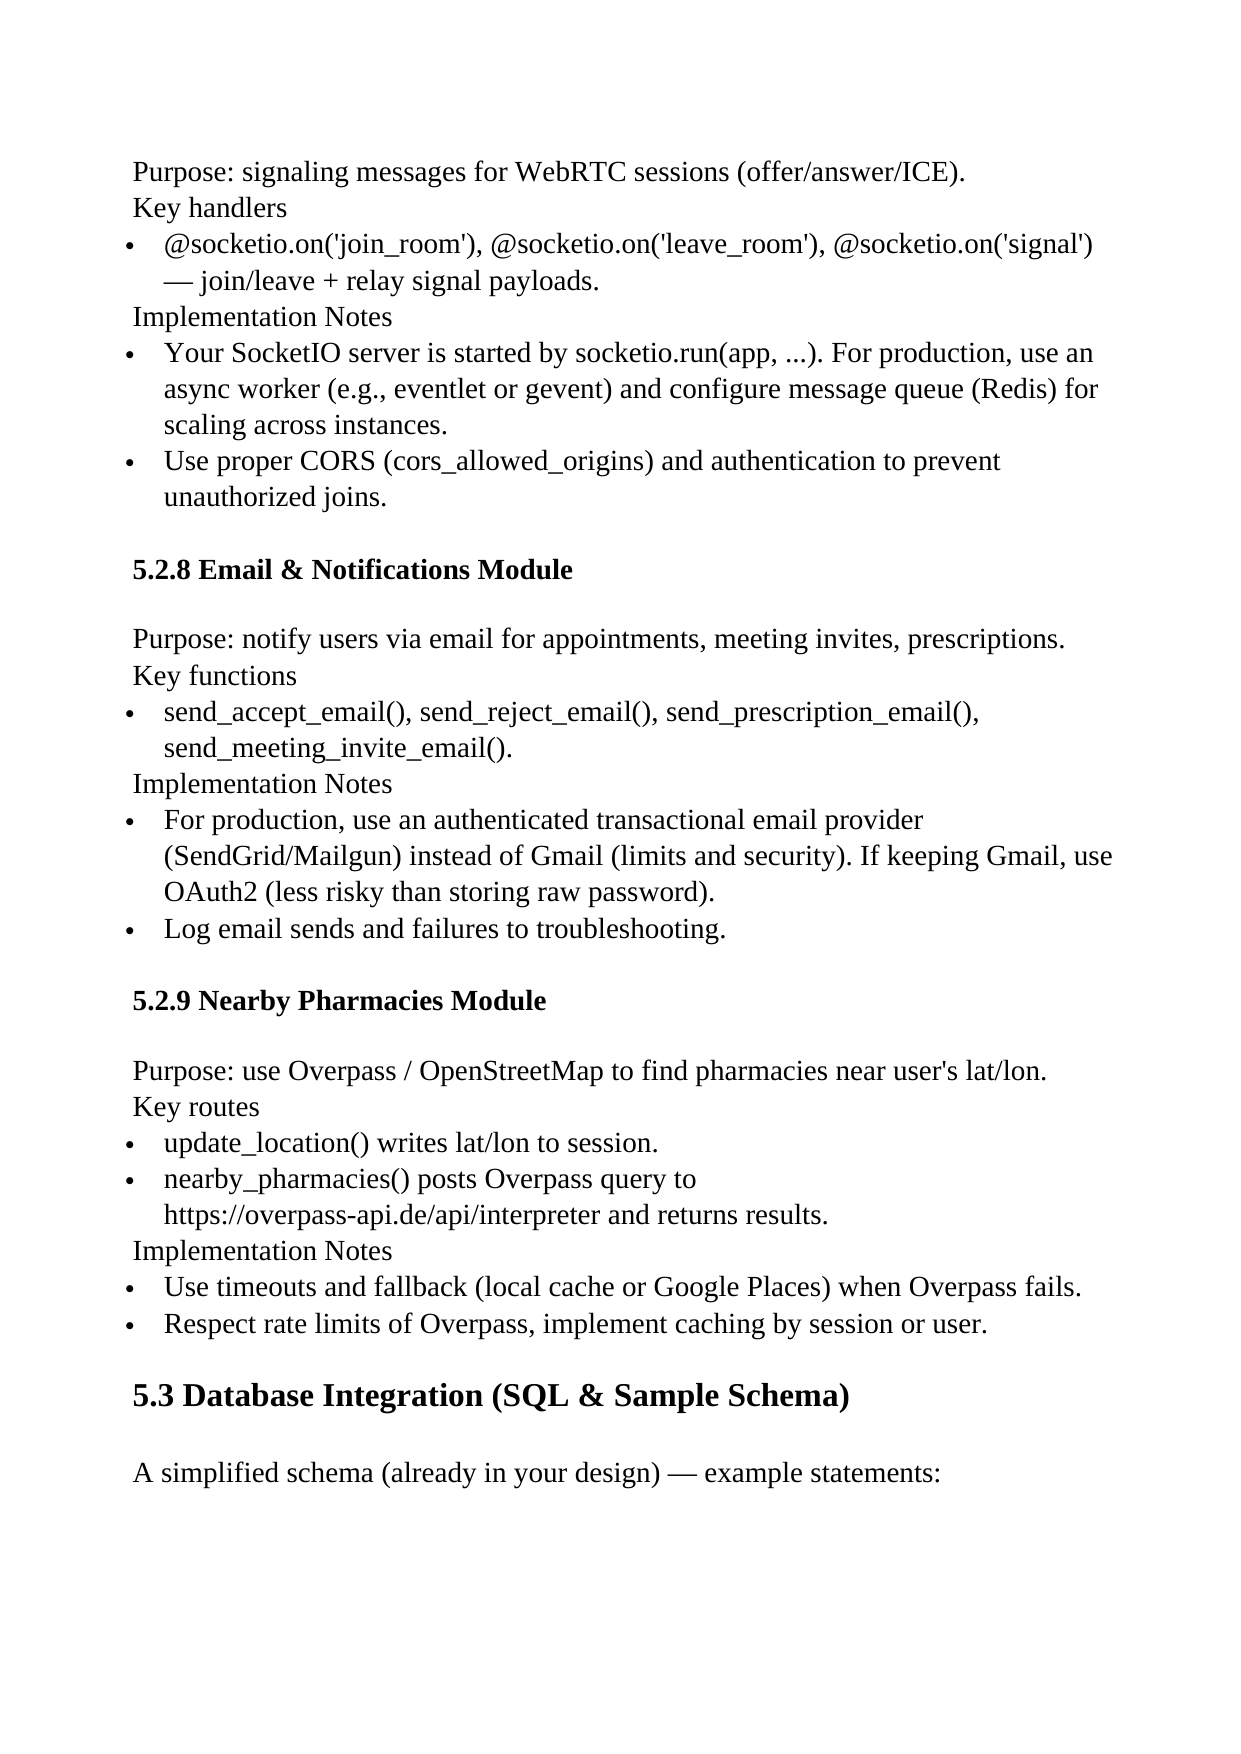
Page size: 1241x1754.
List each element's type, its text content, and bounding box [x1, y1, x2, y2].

list 5.2.9 Nearby Pharmacies Module [132, 983, 1122, 1017]
list Purpose: notify users via email for appointments, meeting invites, prescriptions. [132, 622, 1122, 655]
list For production, use an authenticated transactional email provider (SendGrid/Mailgun) instead of Gmail (limits and security). If keeping Gmail, use OAuth2 (less risky than storing raw password). [126, 802, 1122, 908]
list Use proper CORS (cors_allowed_origins) and authentication to prevent unauthorized joins. [126, 443, 1122, 513]
list Log email sends and failures to troubleshooting. [126, 911, 1122, 944]
list @socketio.on('join_room'), @socketio.on('leave_room'), @socketio.on('signal') — join/leave + relay signal payloads. [126, 227, 1122, 296]
list nearby_pharmacies() posts Overpass query to https://overpass-api.de/api/interpreter and returns results. [126, 1161, 1122, 1231]
list Your SocketIO server is started by socketio.run(app, ...). For production, use an async worker (e.g., eventlet or gevent) and configure message queue (Redis) for scaling across instances. [126, 335, 1122, 441]
list Key routes [132, 1089, 1122, 1122]
list Purpose: use Overpass / OpenStreetMap to find pharmacies near user's lat/lon. [132, 1053, 1122, 1086]
list send_accept_email(), send_reject_email(), send_prescription_email(), send_meeting_invite_email(). [126, 694, 1122, 763]
list 5.3 Database Integration (SQL & Sample Schema) [132, 1375, 1122, 1414]
list Implementation Notes [132, 766, 1122, 800]
list Purpose: signaling messages for WebRTC sessions (offer/answer/ICE). [132, 154, 1122, 188]
list Implementation Notes [132, 1233, 1122, 1267]
list Key functions [132, 658, 1122, 691]
list Use timeouts and fallback (local cache or Google Places) when Overpass fails. [126, 1269, 1122, 1303]
list Respect rate limits of Overpass, implement caching by session or user. [126, 1306, 1122, 1339]
list Key handlers [132, 190, 1122, 224]
list A simplified schema (already in your design) — example statements: [132, 1455, 1122, 1489]
list 5.2.8 Email & Notifications Module [132, 552, 1122, 585]
list update_location() writes lat/lon to session. [126, 1125, 1122, 1158]
list Implementation Notes [132, 299, 1122, 332]
